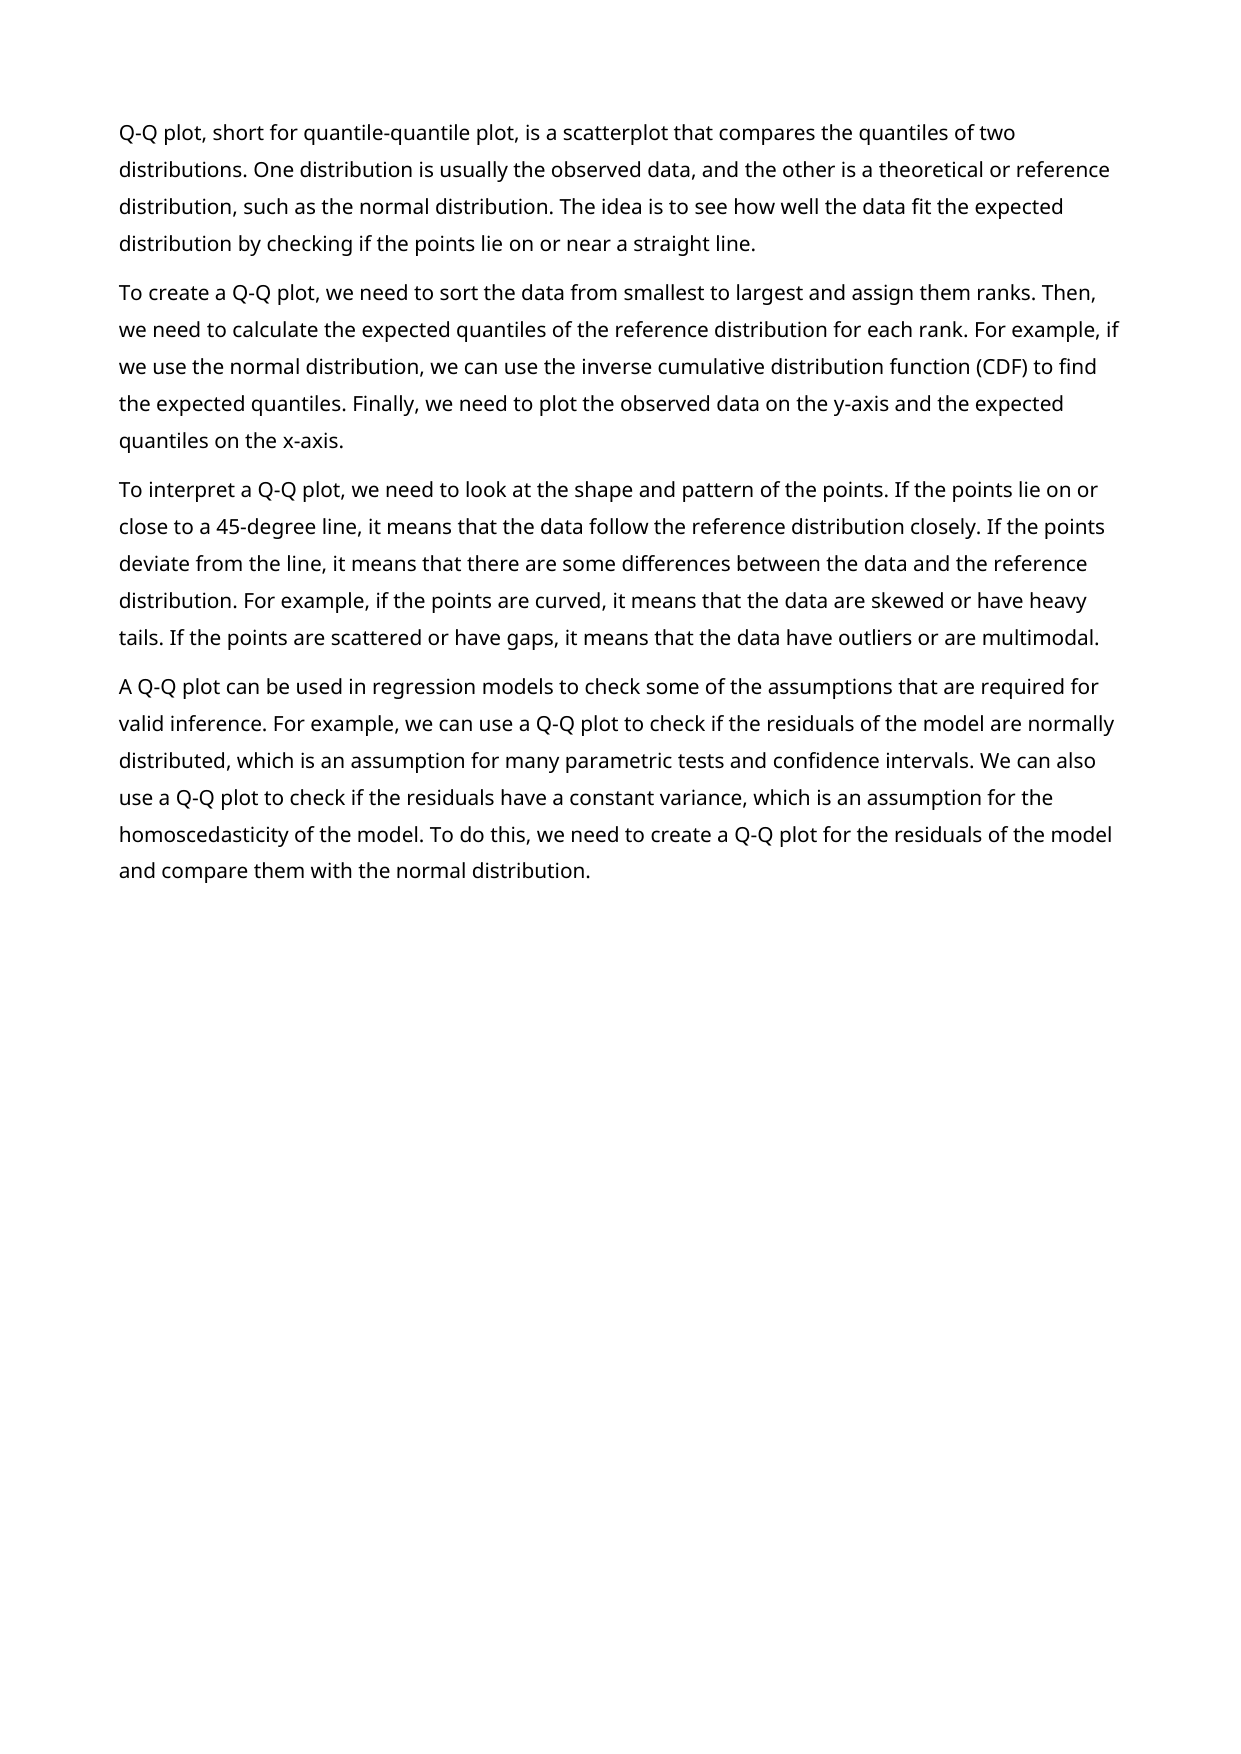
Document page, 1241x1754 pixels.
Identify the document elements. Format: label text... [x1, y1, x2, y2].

text To interpret a Q-Q plot, we need to look at the shape and pattern of the points. If the points lie on or close to a 45-degree line, it means that the data follow the reference distribution closely. If the points deviate from the line, it means that there are some differences between the data and the reference distribution. For example, if the points are curved, it means that the data are skewed or have heavy tails. If the points are scattered or have gaps, it means that the data have outliers or are multimodal. [118, 475, 1122, 651]
text A Q-Q plot can be used in regression models to check some of the assumptions that are required for valid inference. For example, we can use a Q-Q plot to check if the residuals of the model are normally distributed, which is an assumption for many parametric tests and confidence intervals. We can also use a Q-Q plot to check if the residuals have a constant variance, which is an assumption for the homoscedasticity of the model. To do this, we need to create a Q-Q plot for the residuals of the model and compare them with the normal distribution. [118, 672, 1122, 885]
text To create a Q-Q plot, we need to sort the data from smallest to largest and assign them ranks. Then, we need to calculate the expected quantiles of the reference distribution for each rank. For example, if we use the normal distribution, we can use the inverse cumulative distribution function (CDF) to find the expected quantiles. Finally, we need to plot the observed data on the y-axis and the expected quantiles on the x-axis. [118, 278, 1122, 454]
text Q-Q plot, short for quantile-quantile plot, is a scatterplot that compares the quantiles of two distributions. One distribution is usually the observed data, and the other is a theoretical or reference distribution, such as the normal distribution. The idea is to see how well the data fit the expected distribution by checking if the points lie on or near a straight line. [118, 118, 1122, 258]
